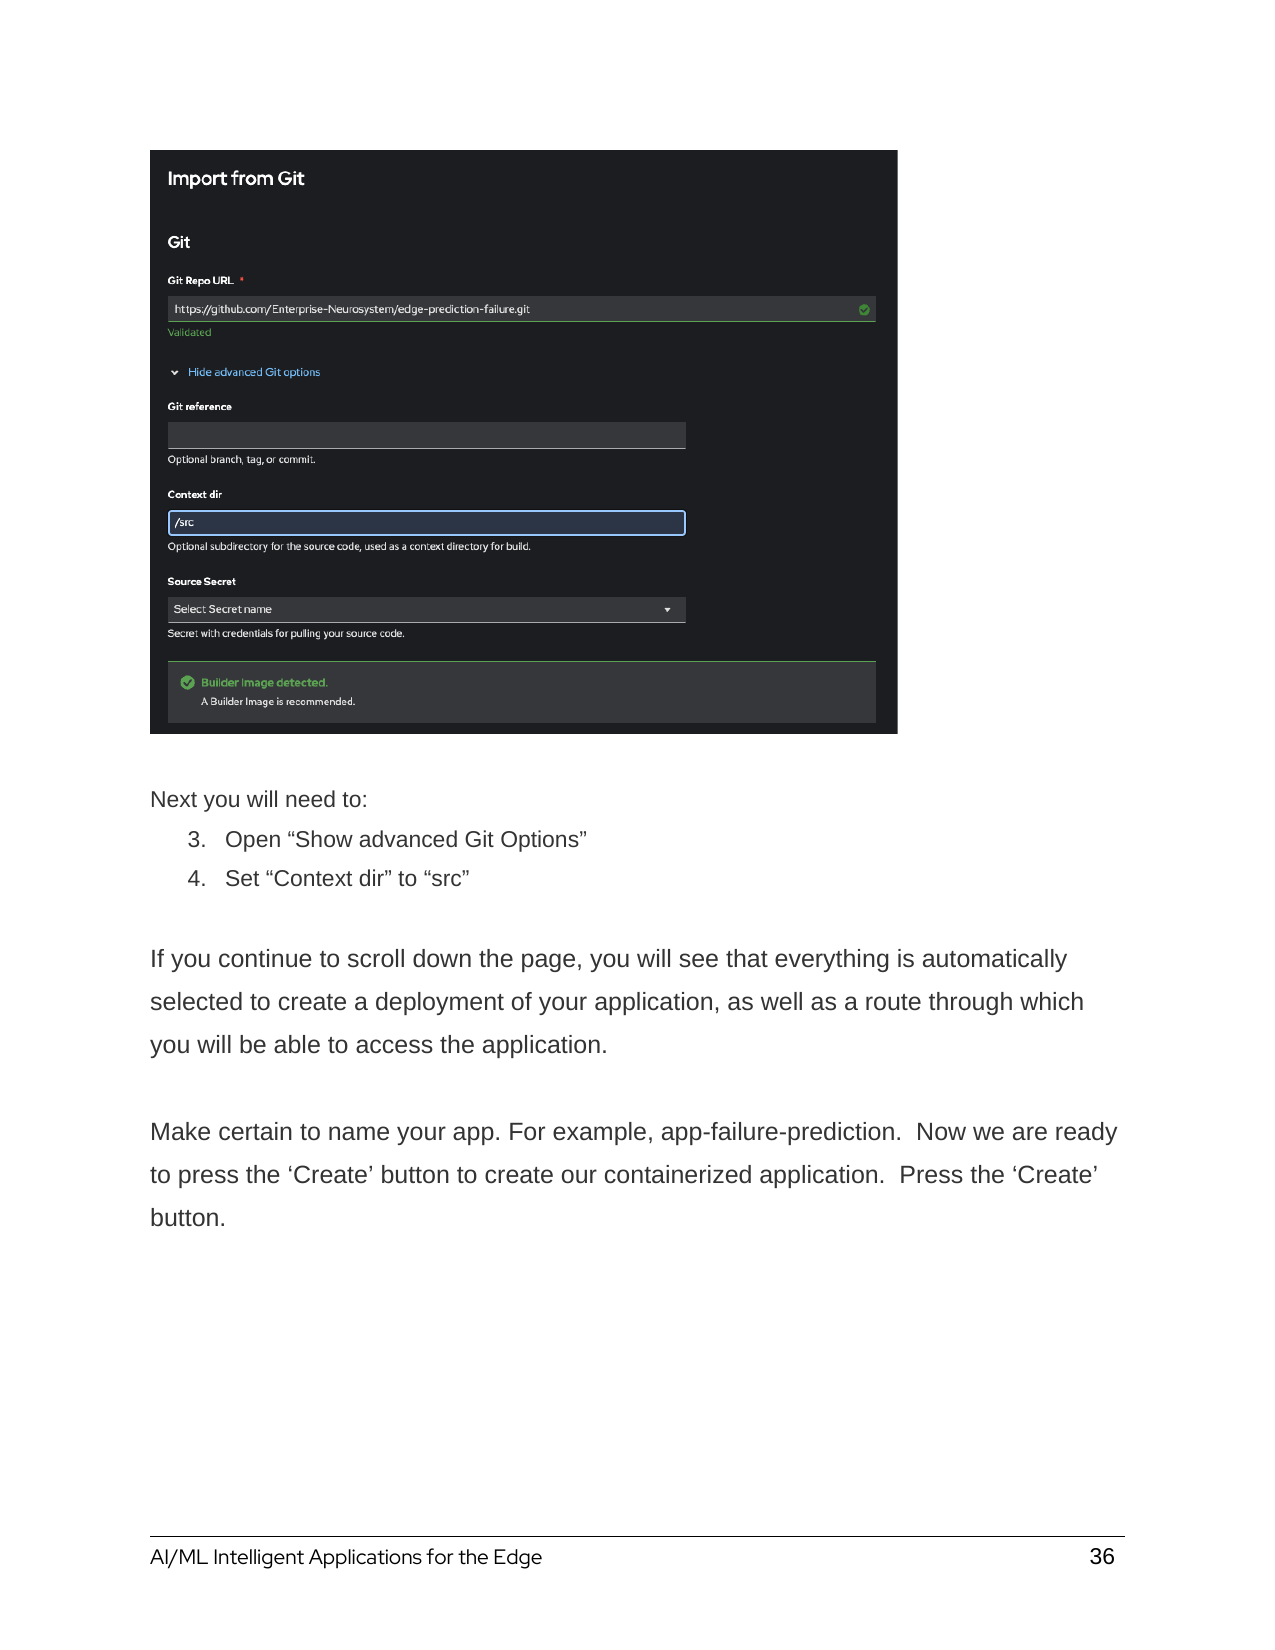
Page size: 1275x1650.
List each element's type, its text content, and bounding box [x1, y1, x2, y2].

list Set “Context dir” to “src” [187, 865, 1125, 891]
text Next you will need to: [150, 786, 1125, 812]
list Open “Show advanced Git Options” [187, 826, 1125, 852]
text If you continue to scroll down the page, you will see that everything is automatically selected to create a deployment of your application, as well as a route through which you will be able to access the application. [150, 944, 1125, 1059]
picture [150, 150, 898, 734]
text Make certain to name your app. For example, app-failure-prediction. Now we are ready to press the ‘Create’ button to create our containerized application. Press the ‘Create’ button. [150, 1117, 1125, 1232]
